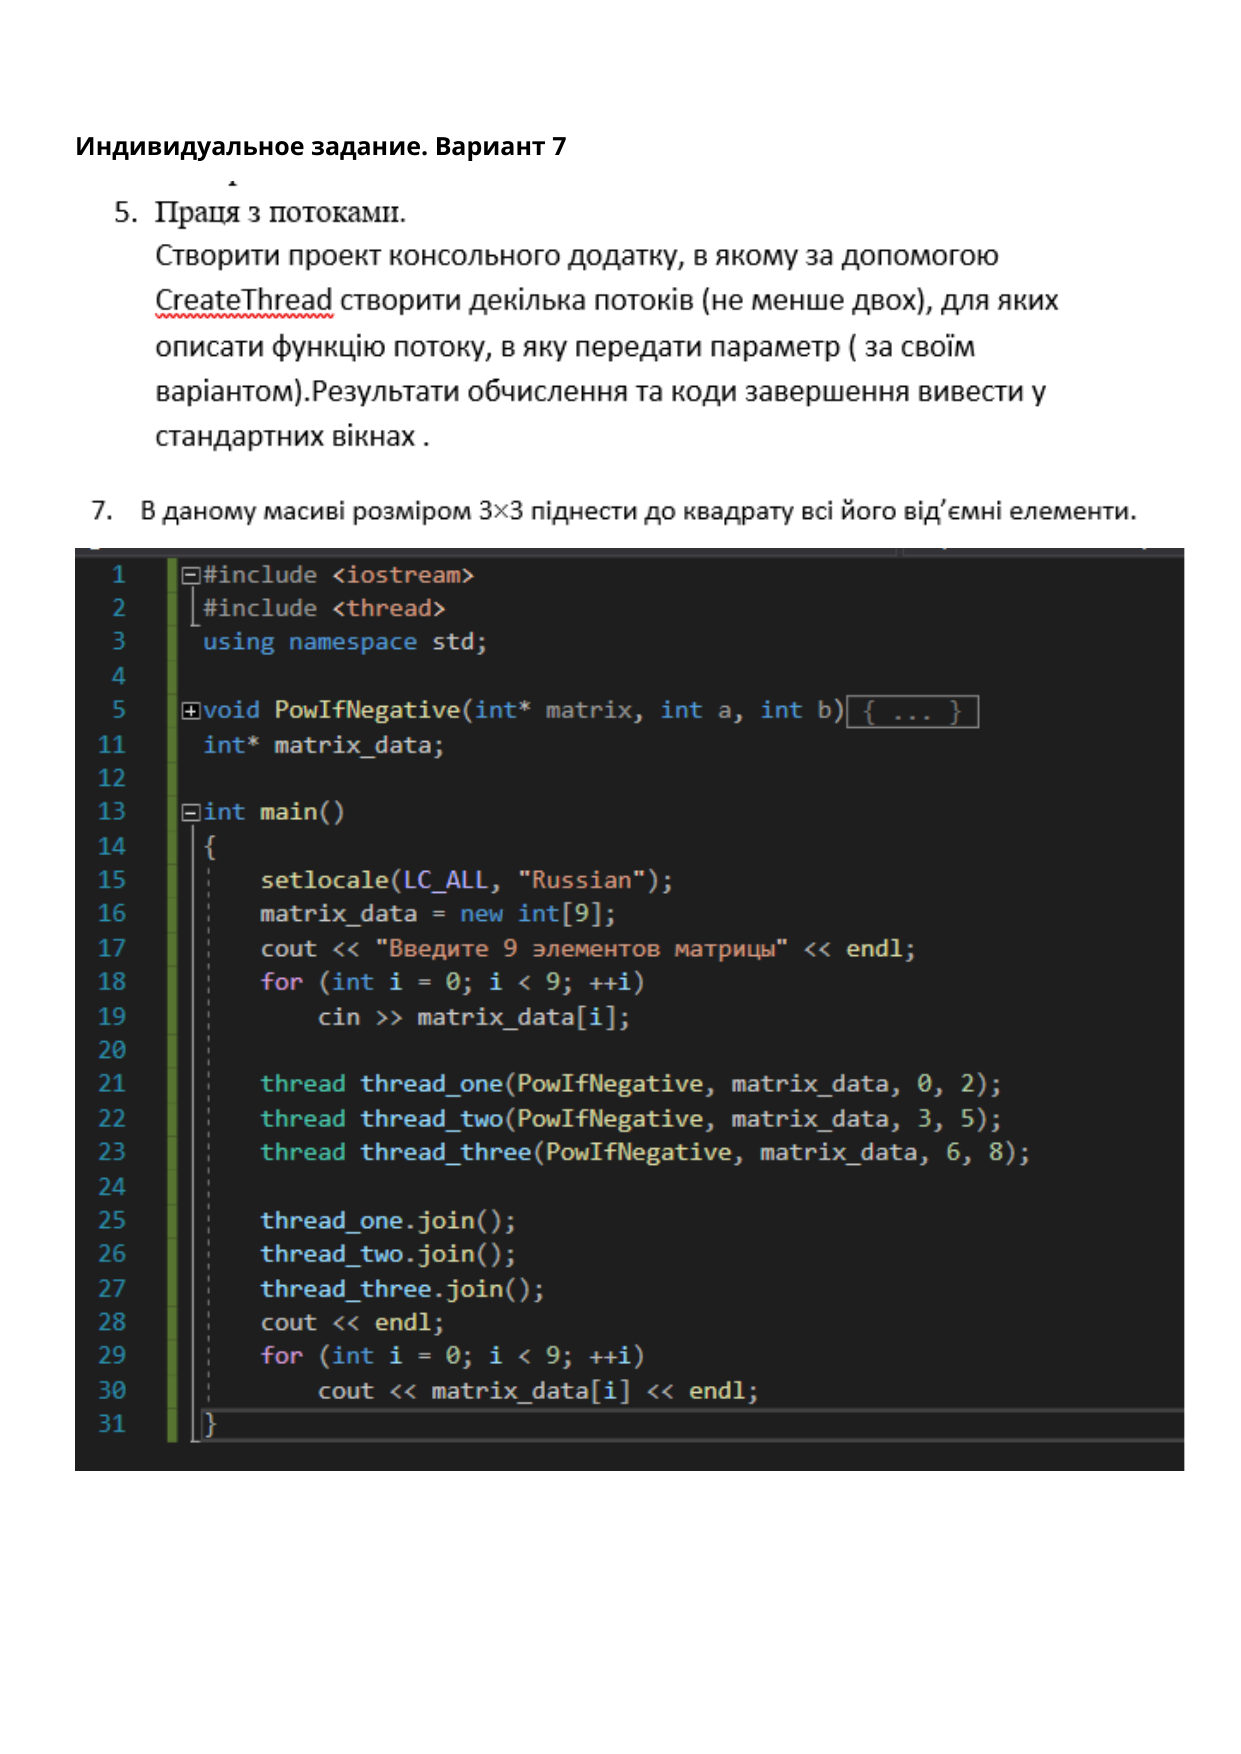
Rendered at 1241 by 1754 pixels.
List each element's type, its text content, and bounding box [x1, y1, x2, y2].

text Индивидуальное задание. Вариант 7 [75, 128, 1165, 162]
picture [75, 181, 1130, 472]
picture [75, 490, 1149, 531]
picture [75, 548, 1185, 1471]
